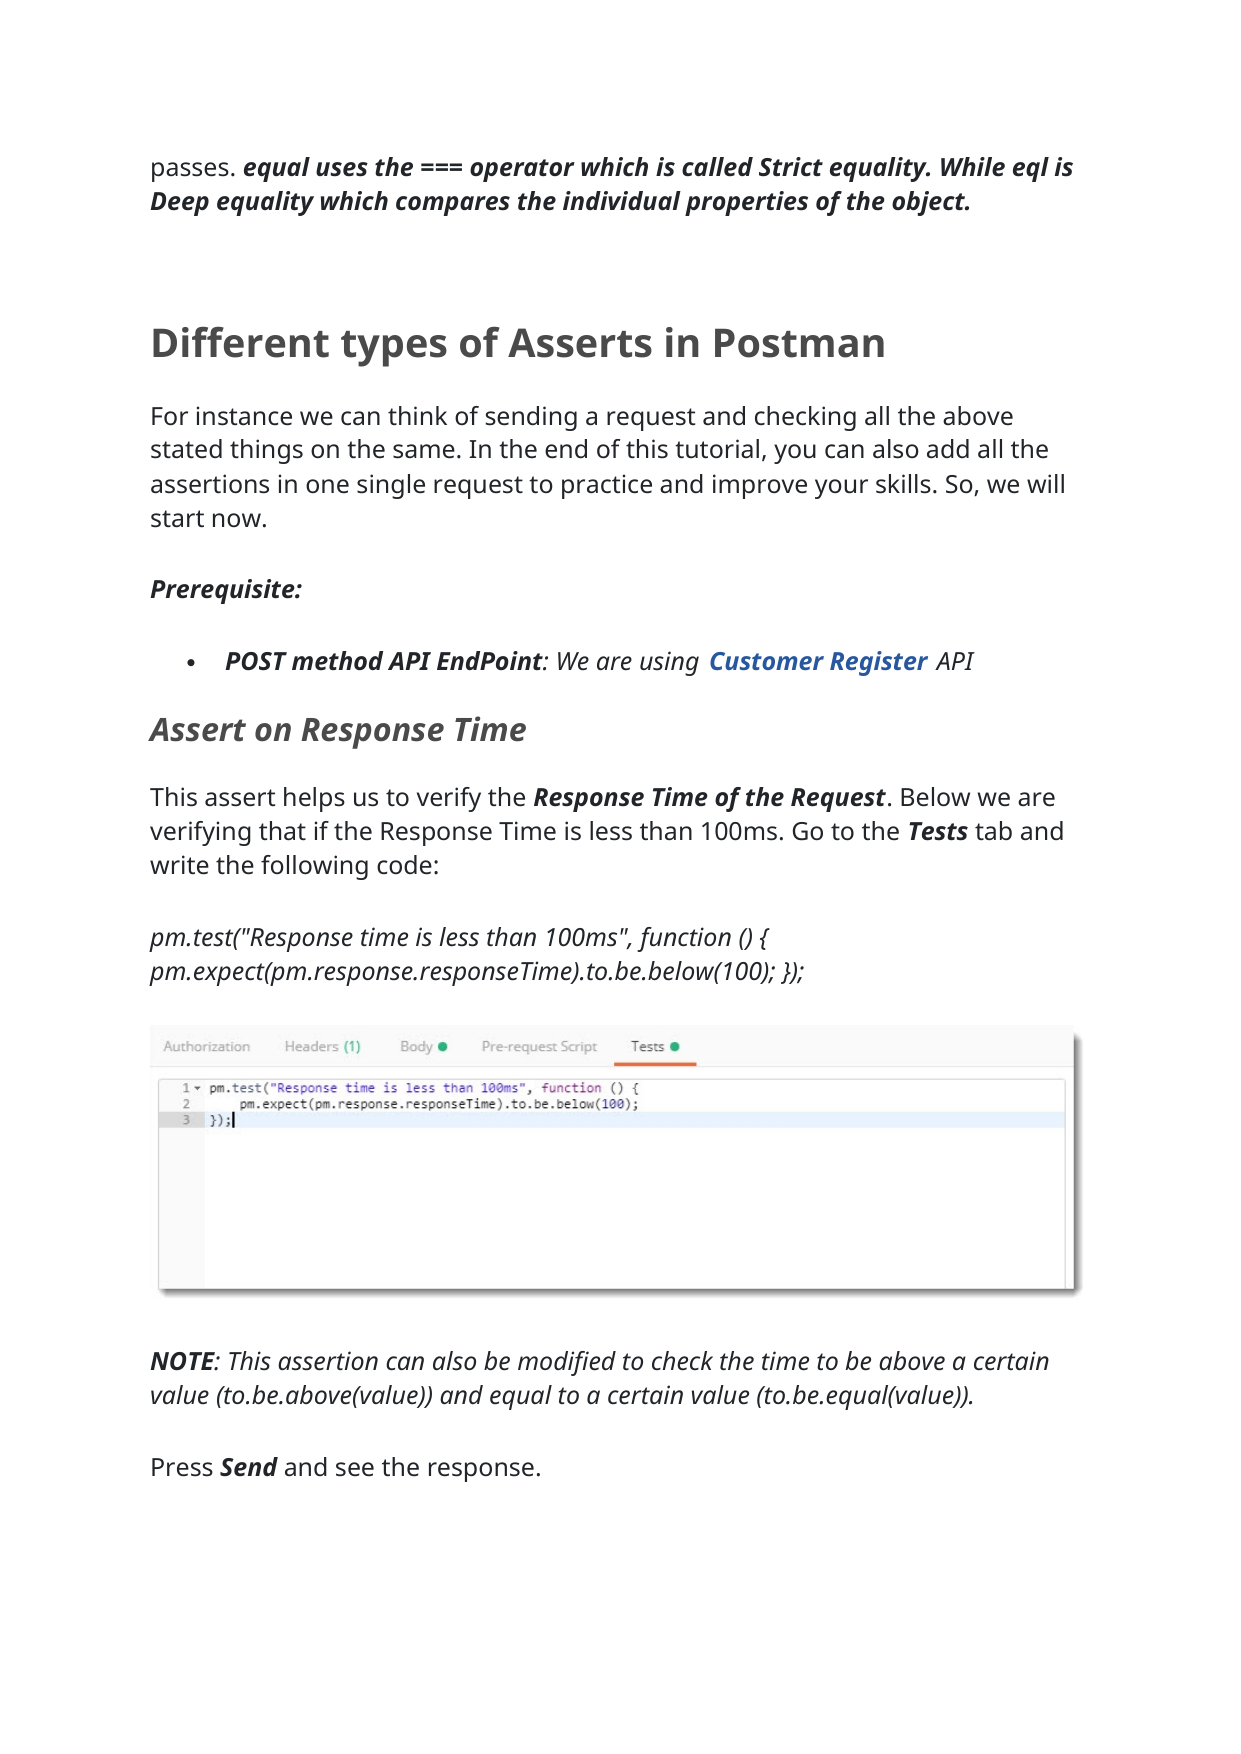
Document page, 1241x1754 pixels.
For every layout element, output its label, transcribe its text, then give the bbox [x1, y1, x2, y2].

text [150, 150, 1090, 218]
text pm.test("Response time is less than 100ms", function () { pm.expect(pm.response.responseTime).to.be.below(100); }); [150, 919, 1090, 988]
list POST method API EndPoint: We are using Customer Register API [187, 643, 1090, 677]
text Press Send and see the response. [150, 1449, 1090, 1483]
picture [150, 1025, 1091, 1306]
text Prerequisite: [150, 572, 1090, 606]
text Assert on Response Time [150, 707, 1090, 751]
text Different types of Asserts in Postman [150, 315, 1090, 369]
text For instance we can think of sending a request and checking all the above stated things on the same. In the end of this tutorial, you can also add all the assertions in one single request to practice and improve your skills. So, we will start now. [150, 398, 1090, 534]
text This assert helps us to verify the Response Time of the Request. Below we are verifying that if the Response Time is less than 100ms. Go to the Tests tab and write the following code: [150, 780, 1090, 882]
text NOTE: This assertion can also be modified to check the time to be above a certain value (to.be.above(value)) and equal to a certain value (to.be.equal(value)). [150, 1343, 1090, 1412]
